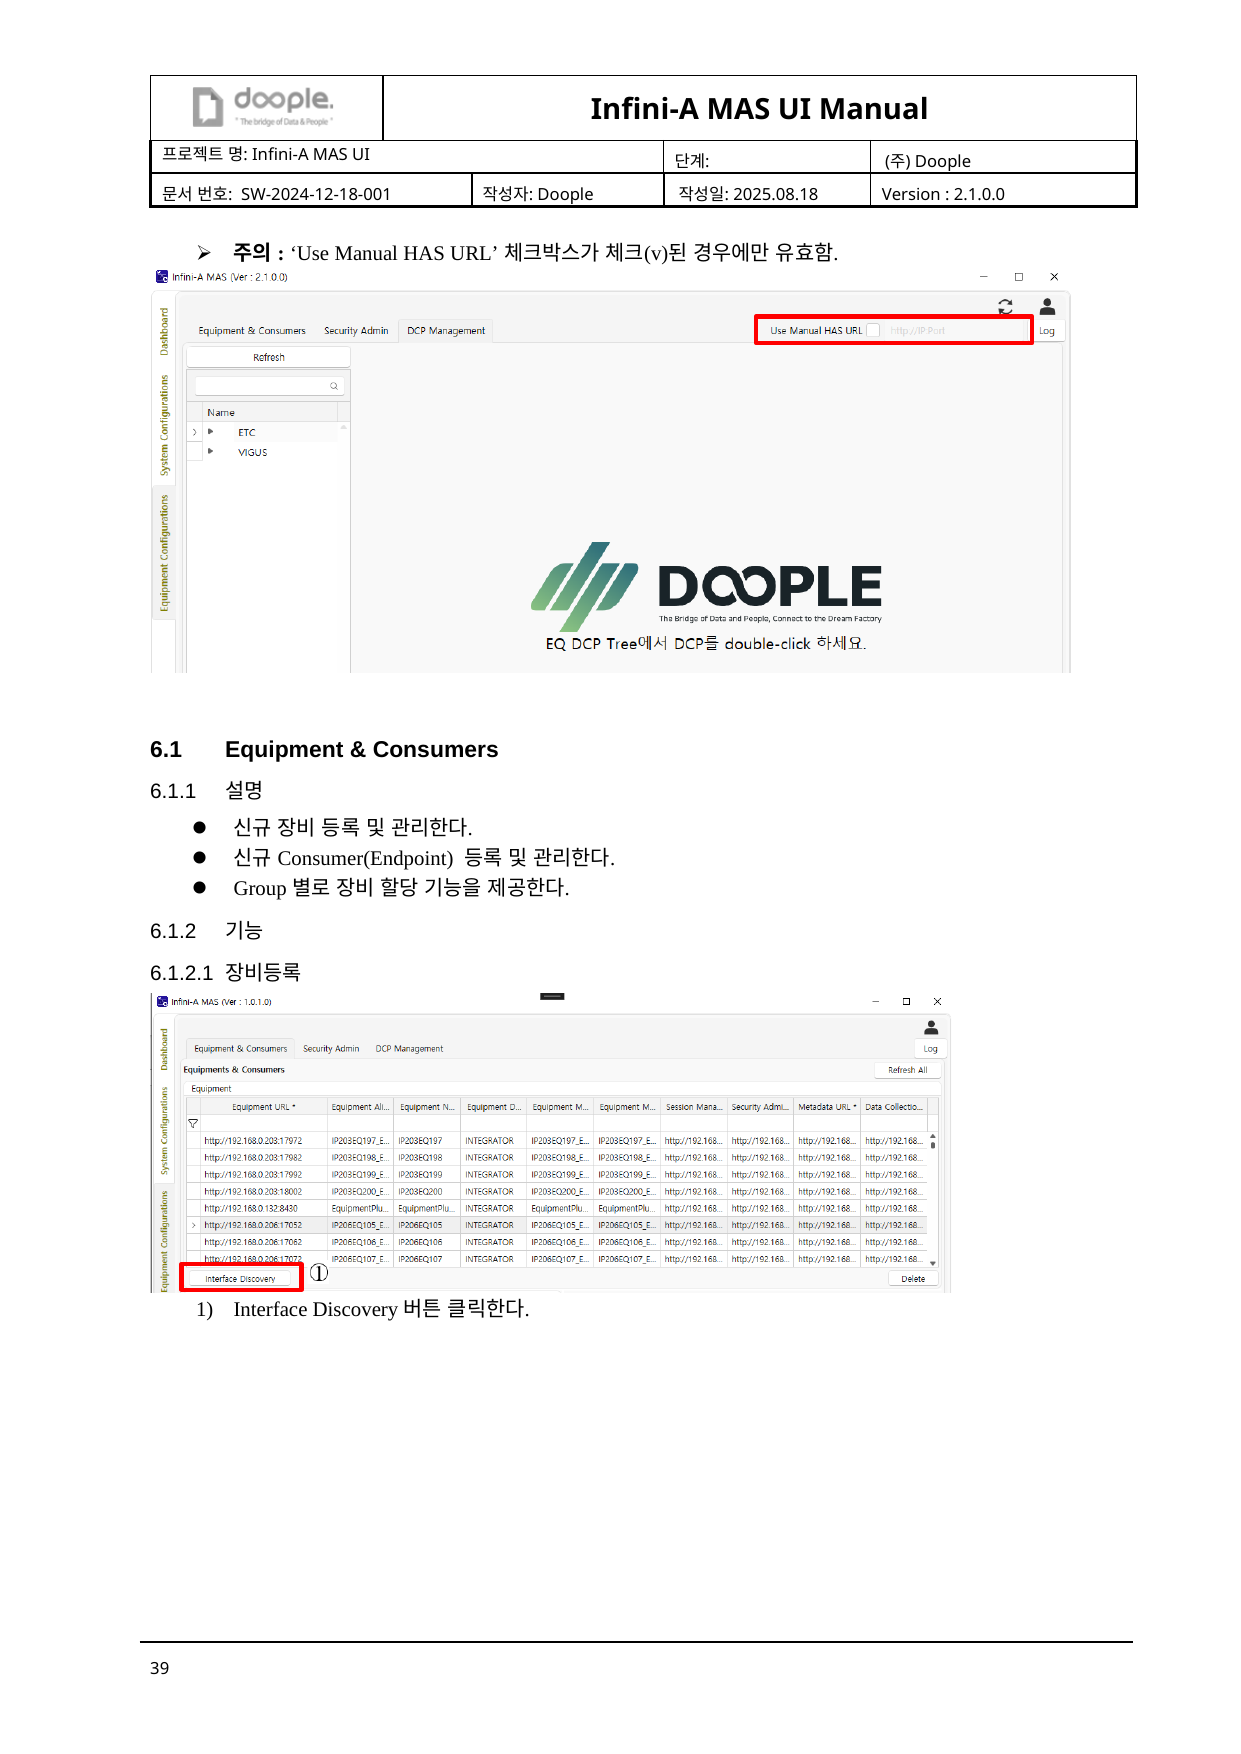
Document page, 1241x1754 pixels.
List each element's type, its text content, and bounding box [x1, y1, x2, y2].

list Interface Discovery 버튼 클릭한다. [196, 1293, 1090, 1323]
picture [192, 87, 334, 127]
subtitle 설명 [150, 774, 1090, 804]
list Group 별로 장비 할당 기능을 제공한다. [192, 871, 1090, 901]
list 주의 : ‘Use Manual HAS URL’ 체크박스가 체크(v)된 경우에만 유효함. [196, 236, 1090, 267]
subtitle 장비등록 [150, 957, 1090, 987]
picture [150, 993, 952, 1293]
subtitle 기능 [150, 914, 1090, 944]
list 신규 장비 등록 및 관리한다. [192, 811, 1090, 841]
subtitle Equipment & Consumers [150, 736, 1090, 762]
picture [150, 266, 1072, 673]
list 신규 Consumer(Endpoint) 등록 및 관리한다. [192, 841, 1090, 871]
